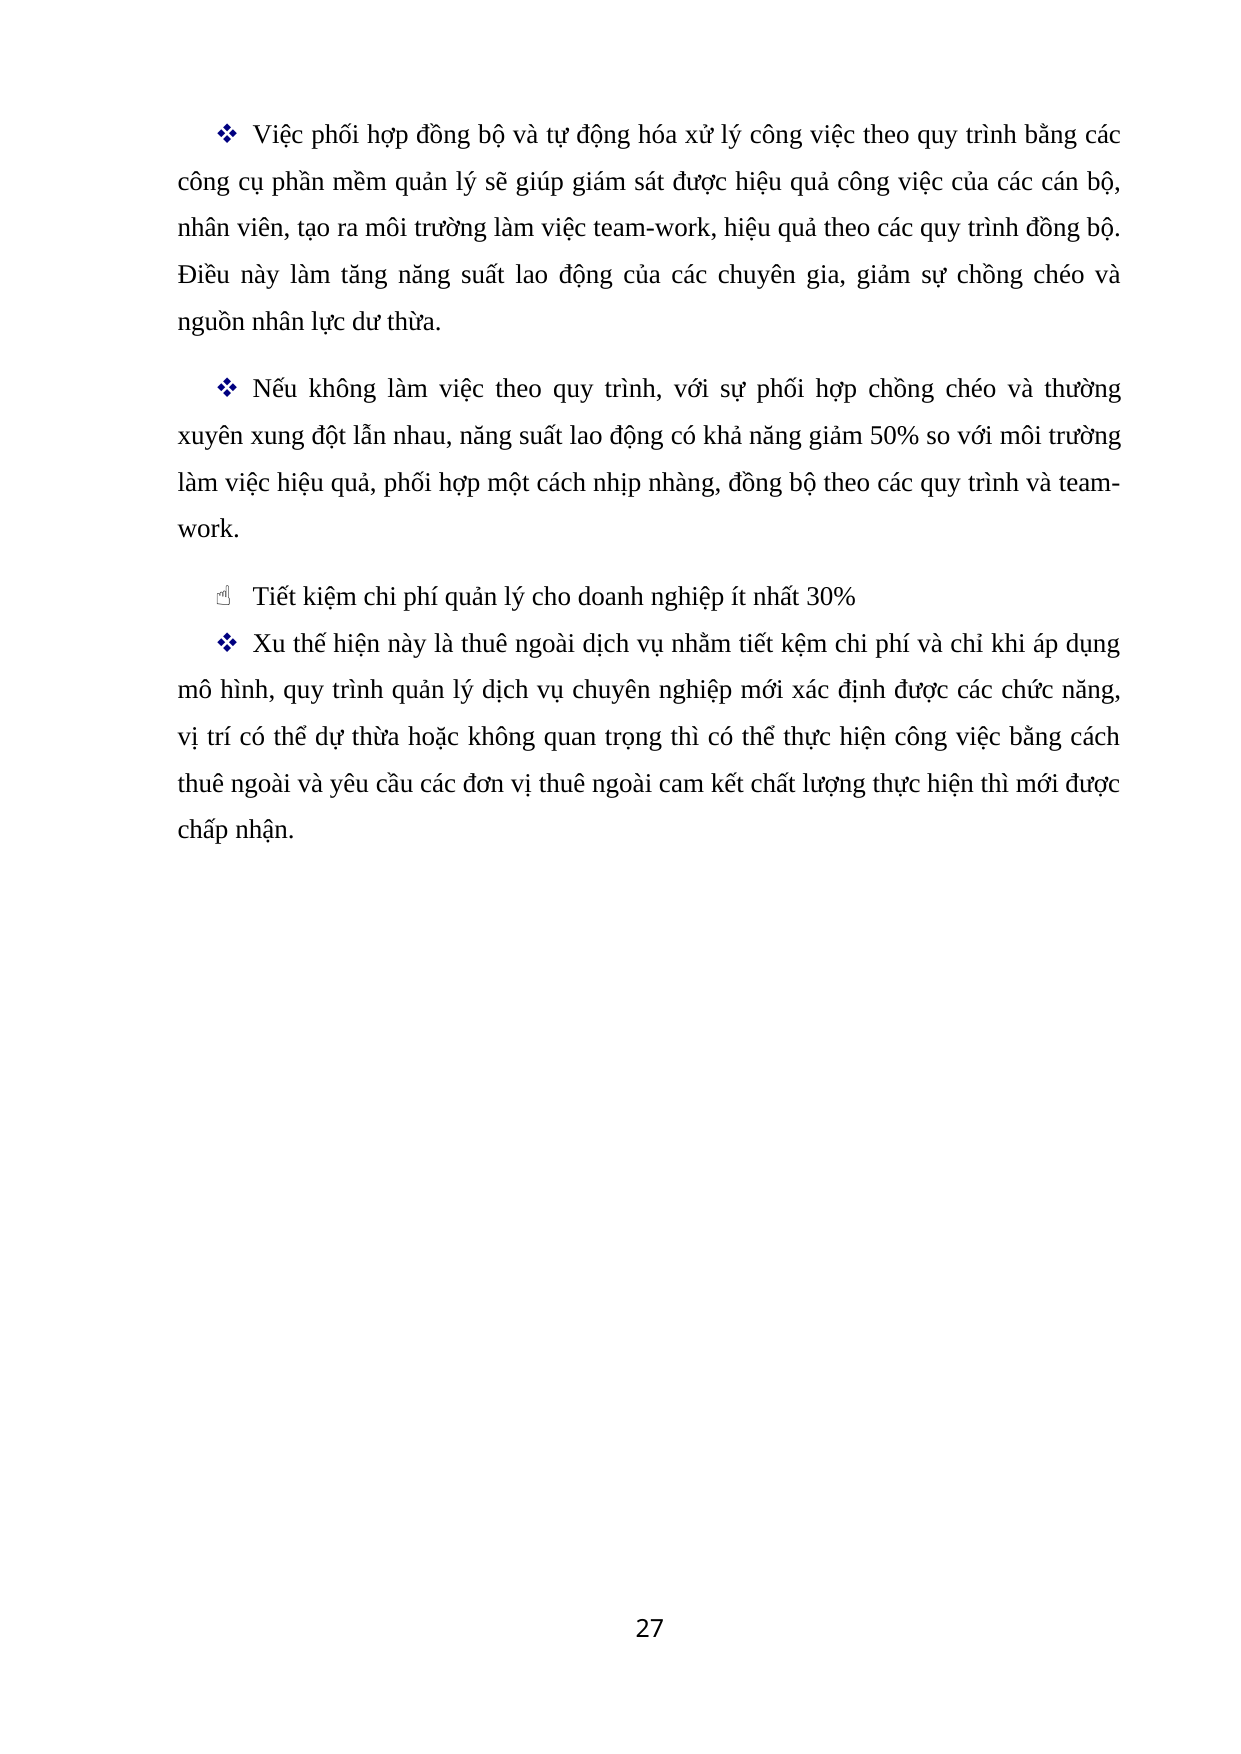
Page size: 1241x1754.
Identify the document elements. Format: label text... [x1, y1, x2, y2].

list Nếu không làm việc theo quy trình, với sự phối hợp chồng chéo và thường xuyên xung đột lẫn nhau, năng suất lao động có khả năng giảm 50% so với môi trường làm việc hiệu quả, phối hợp một cách nhịp nhàng, đồng bộ theo các quy trình và team-work. [177, 372, 1122, 544]
list Tiết kiệm chi phí quản lý cho doanh nghiệp ít nhất 30% [177, 580, 1122, 611]
list Việc phối hợp đồng bộ và tự động hóa xử lý công việc theo quy trình bằng các công cụ phần mềm quản lý sẽ giúp giám sát được hiệu quả công việc của các cán bộ, nhân viên, tạo ra môi trường làm việc team-work, hiệu quả theo các quy trình đồng bộ. Điều này làm tăng năng suất lao động của các chuyên gia, giảm sự chồng chéo và nguồn nhân lực dư thừa. [177, 118, 1122, 336]
list Xu thế hiện này là thuê ngoài dịch vụ nhằm tiết kệm chi phí và chỉ khi áp dụng mô hình, quy trình quản lý dịch vụ chuyên nghiệp mới xác định được các chức năng, vị trí có thể dự thừa hoặc không quan trọng thì có thể thực hiện công việc bằng cách thuê ngoài và yêu cầu các đơn vị thuê ngoài cam kết chất lượng thực hiện thì mới được chấp nhận. [177, 627, 1122, 845]
